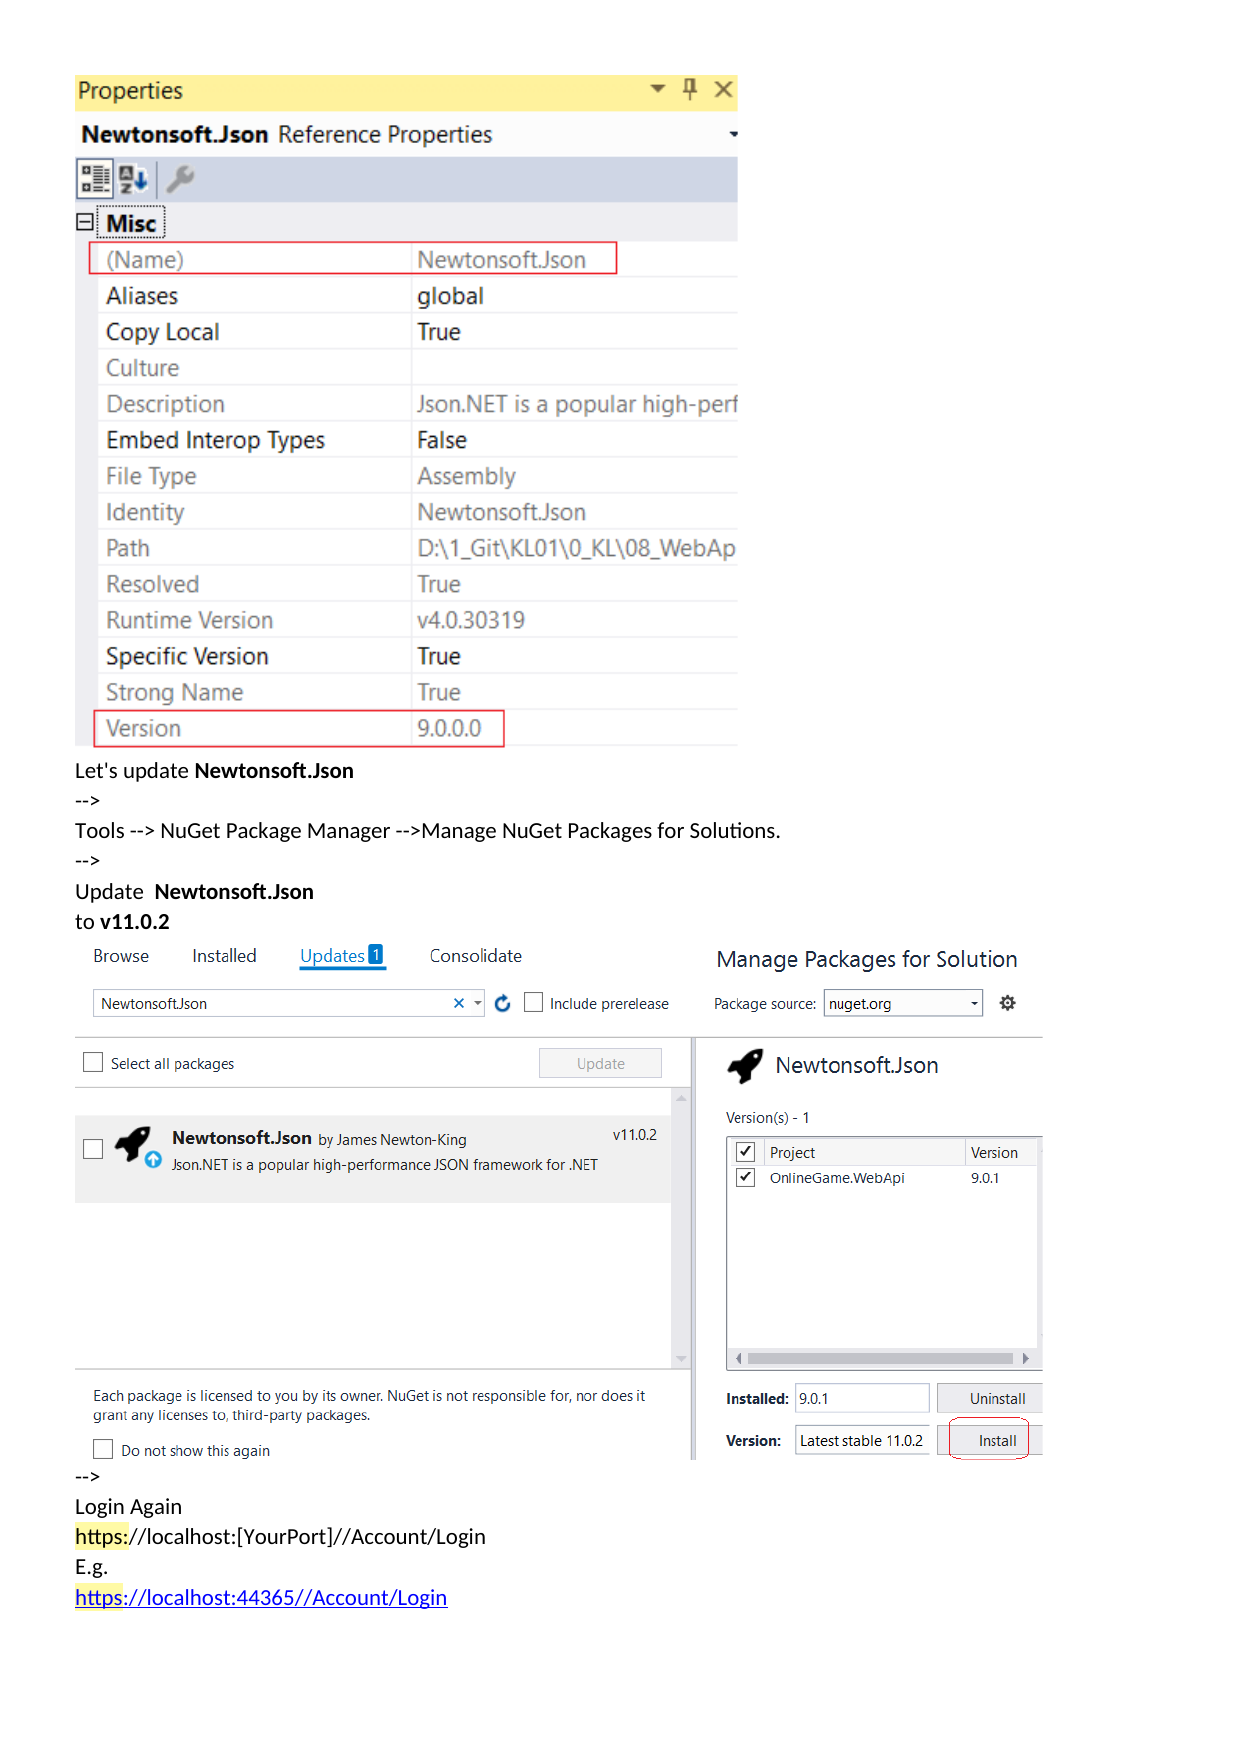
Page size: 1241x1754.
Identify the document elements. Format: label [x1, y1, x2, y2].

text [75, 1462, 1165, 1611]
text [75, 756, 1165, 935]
picture [75, 75, 738, 754]
picture [75, 937, 1043, 1460]
